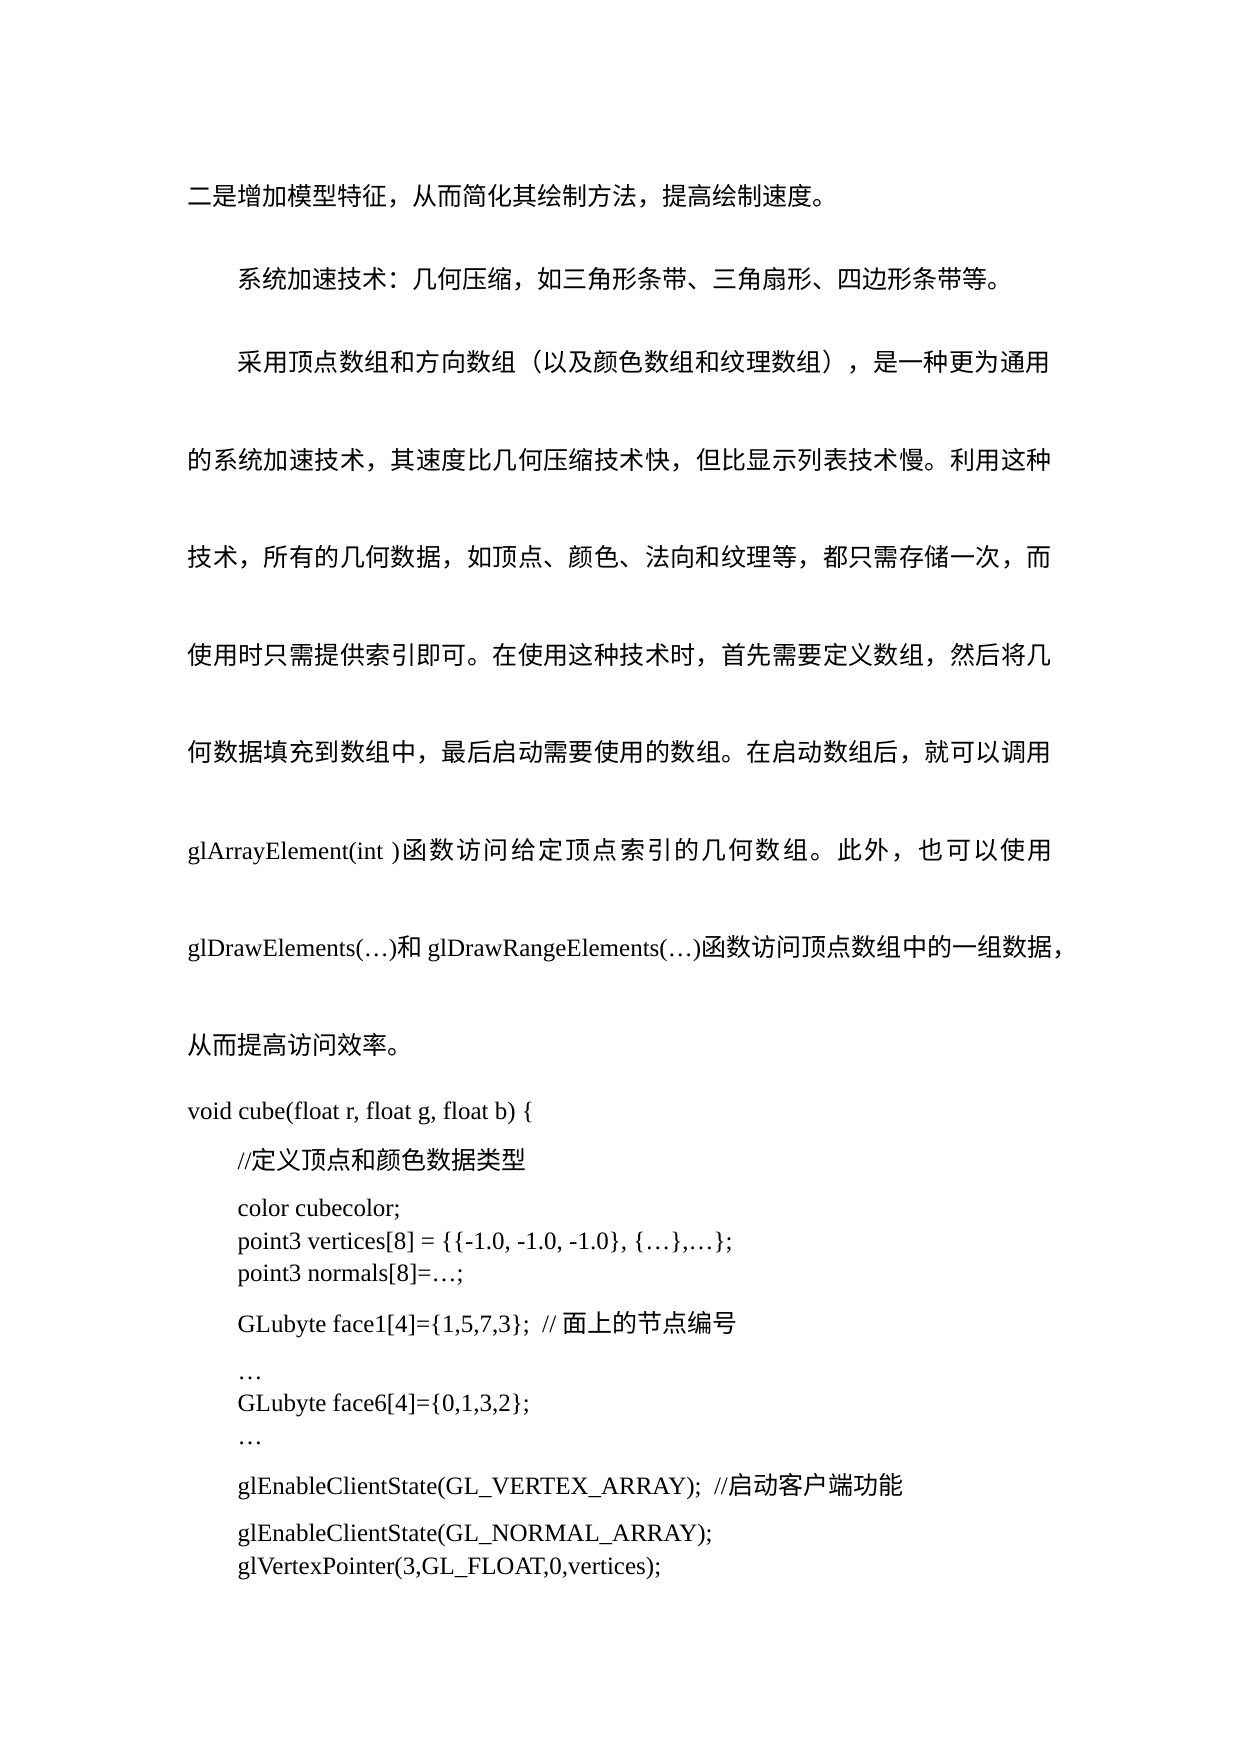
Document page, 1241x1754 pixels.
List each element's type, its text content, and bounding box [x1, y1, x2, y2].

text GLubyte face1[4]={1,5,7,3}; // 面上的节点编号 [187, 1289, 1053, 1354]
text void cube(float r, float g, float b) { [187, 1094, 1053, 1126]
text //定义顶点和颜色数据类型 [187, 1126, 1053, 1191]
text … [187, 1354, 1053, 1386]
text point3 normals[8]=…; [187, 1256, 1053, 1289]
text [187, 162, 1053, 227]
text point3 vertices[8] = {{-1.0, -1.0, -1.0}, {…},…}; [187, 1224, 1053, 1256]
text glEnableClientState(GL_VERTEX_ARRAY); //启动客户端功能 [187, 1451, 1053, 1516]
text GLubyte face6[4]={0,1,3,2}; [187, 1386, 1053, 1419]
text … [187, 1419, 1053, 1451]
text glEnableClientState(GL_NORMAL_ARRAY); [187, 1516, 1053, 1549]
text 采用顶点数组和方向数组（以及颜色数组和纹理数组），是一种更为通用的系统加速技术，其速度比几何压缩技术快，但比显示列表技术慢。利用这种技术，所有的几何数据，如顶点、颜色、法向和纹理等，都只需存储一次，而使用时只需提供索引即可。在使用这种技术时，首先需要定义数组，然后将几何数据填充到数组中，最后启动需要使用的数组。在启动数组后，就可以调用glArrayElement(int )函数访问给定顶点索引的几何数组。此外，也可以使用glDrawElements(…)和glDrawRangeElements(…)函数访问顶点数组中的一组数据，从而提高访问效率。 [187, 328, 1053, 1076]
text 系统加速技术：几何压缩，如三角形条带、三角扇形、四边形条带等。 [187, 245, 1053, 310]
text color cubecolor; [187, 1191, 1053, 1224]
text glVertexPointer(3,GL_FLOAT,0,vertices); [187, 1549, 1053, 1581]
